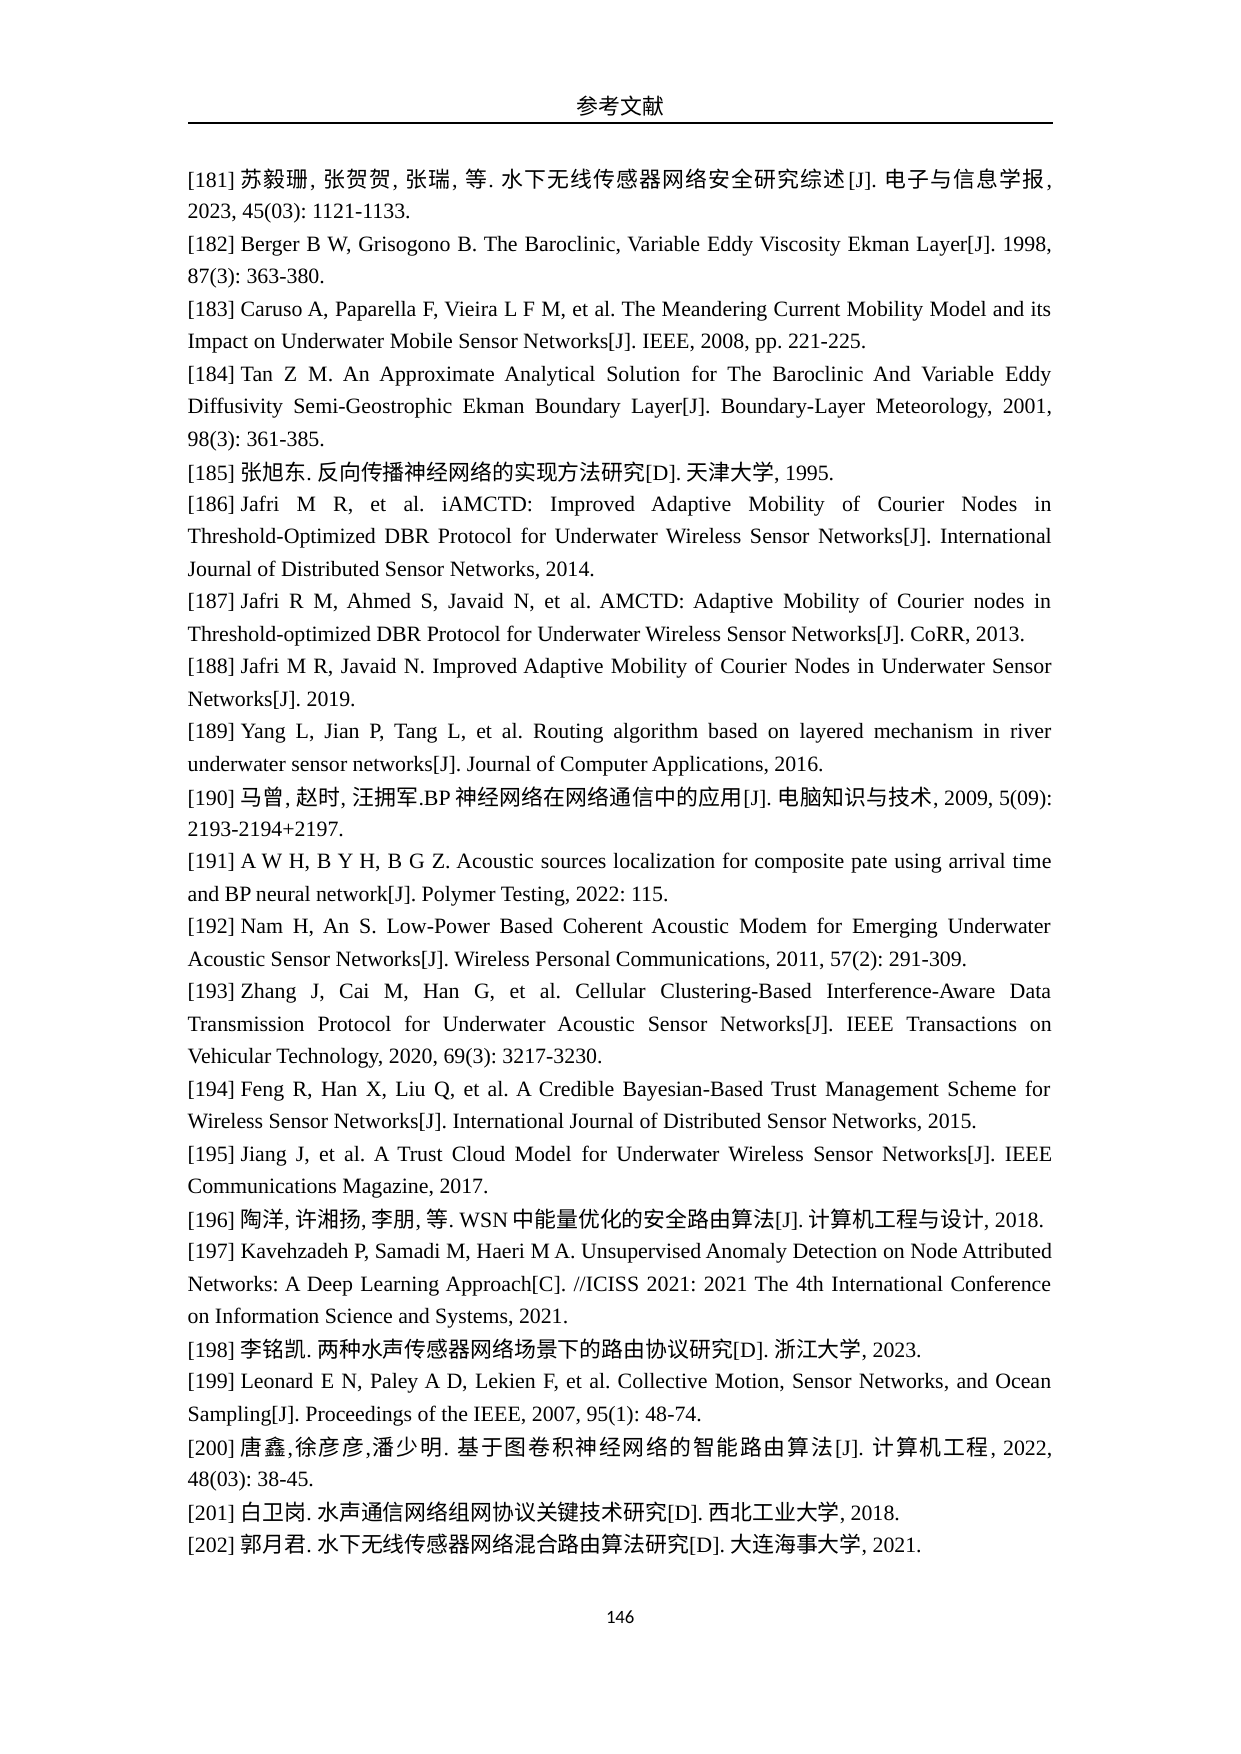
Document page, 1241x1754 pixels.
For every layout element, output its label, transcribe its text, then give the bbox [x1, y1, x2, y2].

list Jiang J, et al. A Trust Cloud Model for Underwater Wireless Sensor Networks[J]. IEEE Communications Magazine, 2017. [187, 1137, 1053, 1202]
list Zhang J, Cai M, Han G, et al. Cellular Clustering-Based Interference-Aware Data Transmission Protocol for Underwater Acoustic Sensor Networks[J]. IEEE Transactions on Vehicular Technology, 2020, 69(3): 3217-3230. [187, 1020, 1053, 1072]
list 李铭凯. 两种水声传感器网络场景下的路由协议研究[D]. 浙江大学, 2023. [187, 1332, 1053, 1364]
list Yang L, Jian P, Tang L, et al. Routing algorithm based on layered mechanism in river underwater sensor networks[J]. Journal of Computer Applications, 2016. [187, 714, 1053, 779]
list 陶洋, 许湘扬, 李朋, 等. WSN中能量优化的安全路由算法[J]. 计算机工程与设计, 2018. [187, 1202, 1053, 1234]
list Jafri M R, Javaid N. Improved Adaptive Mobility of Courier Nodes in Underwater Sensor Networks[J]. 2019. [187, 649, 1053, 714]
list Feng R, Han X, Liu Q, et al. A Credible Bayesian-Based Trust Management Scheme for Wireless Sensor Networks[J]. International Journal of Distributed Sensor Networks, 2015. [187, 1072, 1053, 1137]
list Leonard E N, Paley A D, Lekien F, et al. Collective Motion, Sensor Networks, and Ocean Sampling[J]. Proceedings of the IEEE, 2007, 95(1): 48-74. [187, 1364, 1053, 1429]
list Jafri M R, et al. iAMCTD: Improved Adaptive Mobility of Courier Nodes in Threshold‑Optimized DBR Protocol for Underwater Wireless Sensor Networks[J]. International Journal of Distributed Sensor Networks, 2014. [187, 487, 1053, 584]
list Jafri R M, Ahmed S, Javaid N, et al. AMCTD: Adaptive Mobility of Courier nodes in Threshold-optimized DBR Protocol for Underwater Wireless Sensor Networks[J]. CoRR, 2013. [187, 584, 1053, 649]
list 白卫岗. 水声通信网络组网协议关键技术研究[D]. 西北工业大学, 2018. [187, 1494, 1053, 1527]
list Caruso A, Paparella F, Vieira L F M, et al. The Meandering Current Mobility Model and its Impact on Underwater Mobile Sensor Networks[J]. IEEE, 2008, pp. 221-225. [187, 292, 1053, 357]
list 马曾, 赵时, 汪拥军.BP神经网络在网络通信中的应用[J]. 电脑知识与技术, 2009, 5(09): 2193-2194+2197. [187, 779, 1053, 844]
list 张旭东. 反向传播神经网络的实现方法研究[D]. 天津大学, 1995. [187, 454, 1053, 487]
list 苏毅珊, 张贺贺, 张瑞, 等. 水下无线传感器网络安全研究综述[J]. 电子与信息学报, 2023, 45(03): 1121-1133. [187, 162, 1053, 227]
list Kavehzadeh P, Samadi M, Haeri M A. Unsupervised Anomaly Detection on Node Attributed Networks: A Deep Learning Approach[C]. //ICISS 2021: 2021 The 4th International Conference on Information Science and Systems, 2021. [187, 1234, 1053, 1332]
list Nam H, An S. Low-Power Based Coherent Acoustic Modem for Emerging Underwater Acoustic Sensor Networks[J]. Wireless Personal Communications, 2011, 57(2): 291-309. [187, 909, 1053, 974]
list 郭月君. 水下无线传感器网络混合路由算法研究[D]. 大连海事大学, 2021. [187, 1527, 1053, 1559]
list Zhang J, Cai M, Han G, et al. Cellular Clustering-Based Interference-Aware Data Transmission Protocol for Underwater Acoustic Sensor Networks[J]. IEEE Transactions on Vehicular Technology, 2020, 69(3): 3217-3230. [187, 974, 1053, 1017]
list A W H, B Y H, B G Z. Acoustic sources localization for composite pate using arrival time and BP neural network[J]. Polymer Testing, 2022: 115. [187, 844, 1053, 909]
list Berger B W, Grisogono B. The Baroclinic, Variable Eddy Viscosity Ekman Layer[J]. 1998, 87(3): 363-380. [187, 227, 1053, 292]
list Tan Z M. An Approximate Analytical Solution for The Baroclinic And Variable Eddy Diffusivity Semi-Geostrophic Ekman Boundary Layer[J]. Boundary-Layer Meteorology, 2001, 98(3): 361-385. [187, 357, 1053, 454]
list 唐鑫,徐彦彦,潘少明. 基于图卷积神经网络的智能路由算法[J]. 计算机工程, 2022, 48(03): 38-45. [187, 1429, 1053, 1494]
